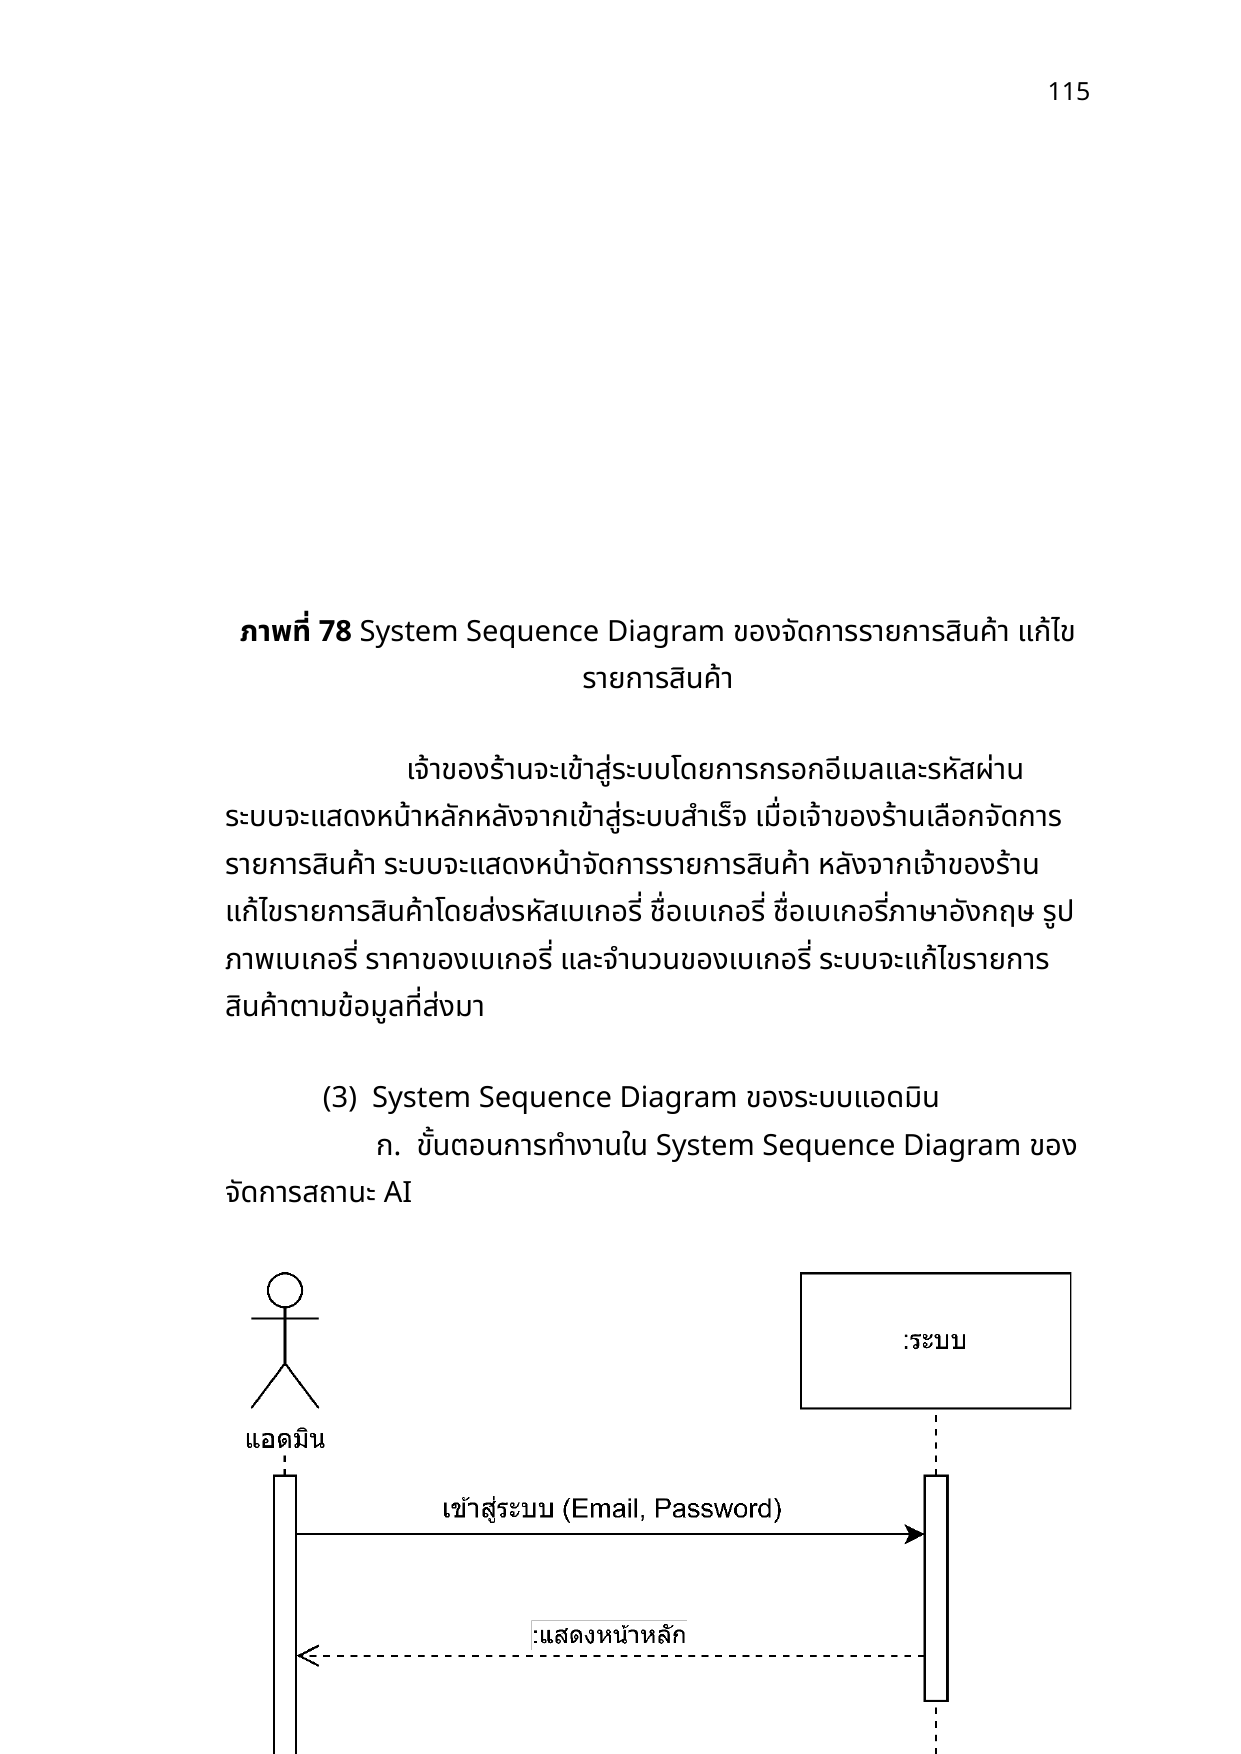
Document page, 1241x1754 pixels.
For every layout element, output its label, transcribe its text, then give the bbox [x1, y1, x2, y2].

text ภาพที่ 78 System Sequence Diagram ของจัดการรายการสินค้า แก้ไขรายการสินค้า [225, 610, 1090, 702]
picture [243, 1272, 1072, 1754]
text (3) System Sequence Diagram ของระบบแอดมิน [225, 1076, 1090, 1120]
text เจ้าของร้านจะเข้าสู่ระบบโดยการกรอกอีเมลและรหัสผ่าน ระบบจะแสดงหน้าหลักหลังจากเข้าสู่ระบบสำเร็จ เมื่อเจ้าของร้านเลือกจัดการรายการสินค้า ระบบจะแสดงหน้าจัดการรายการสินค้า หลังจากเจ้าของร้านแก้ไขรายการสินค้าโดยส่งรหัสเบเกอรี่ ชื่อเบเกอรี่ ชื่อเบเกอรี่ภาษาอังกฤษ รูปภาพเบเกอรี่ ราคาของเบเกอรี่ และจำนวนของเบเกอรี่ ระบบจะแก้ไขรายการสินค้าตามข้อมูลที่ส่งมา [225, 748, 1090, 1030]
text ก. ขั้นตอนการทำงานใน System Sequence Diagram ของจัดการสถานะ AI [225, 1124, 1090, 1216]
